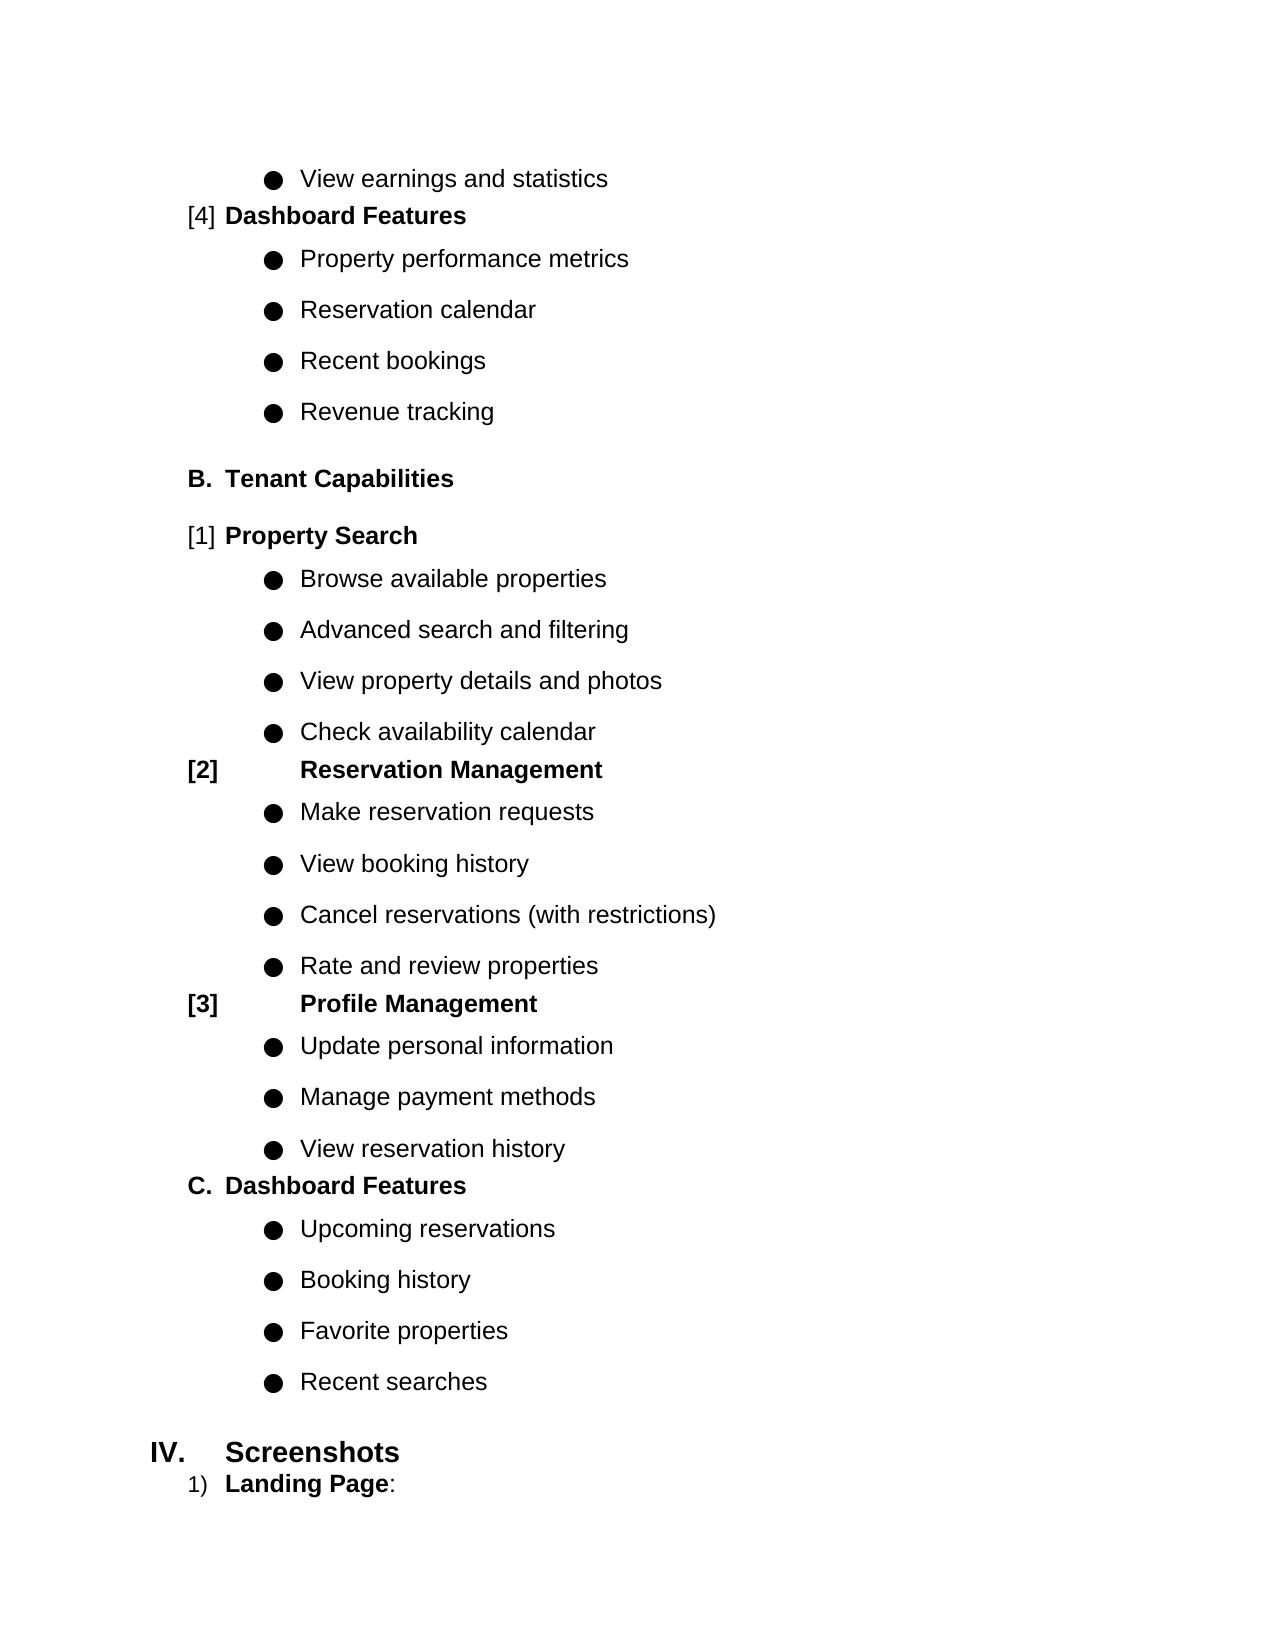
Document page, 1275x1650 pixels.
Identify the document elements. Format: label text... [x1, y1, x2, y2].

subtitle Property Search [187, 521, 1125, 550]
subtitle Upcoming reservations [262, 1200, 1125, 1251]
subtitle View property details and photos [262, 652, 1125, 704]
subtitle Update personal information [262, 1017, 1125, 1069]
subtitle Revenue tracking [262, 384, 1125, 435]
subtitle Rate and review properties [262, 937, 1125, 989]
subtitle Booking history [262, 1251, 1125, 1302]
subtitle Property performance metrics [262, 230, 1125, 281]
subtitle Screenshots [150, 1435, 1125, 1469]
subtitle Make reservation requests [262, 784, 1125, 835]
subtitle Manage payment methods [262, 1069, 1125, 1120]
subtitle View booking history [262, 835, 1125, 886]
subtitle Dashboard Features [187, 1171, 1125, 1200]
subtitle View reservation history [262, 1120, 1125, 1171]
subtitle Tenant Capabilities [187, 464, 1125, 492]
list Landing Page: [187, 1469, 1125, 1497]
subtitle Browse available properties [262, 550, 1125, 601]
subtitle Recent searches [262, 1354, 1125, 1405]
subtitle Reservation calendar [262, 281, 1125, 332]
subtitle Profile Management [187, 989, 1125, 1017]
subtitle Check availability calendar [262, 704, 1125, 755]
subtitle Reservation Management [187, 755, 1125, 784]
subtitle Cancel reservations (with restrictions) [262, 886, 1125, 937]
subtitle Advanced search and filtering [262, 601, 1125, 652]
subtitle View earnings and statistics [262, 150, 1125, 201]
subtitle Dashboard Features [187, 201, 1125, 230]
subtitle Favorite properties [262, 1302, 1125, 1354]
subtitle Recent bookings [262, 332, 1125, 384]
